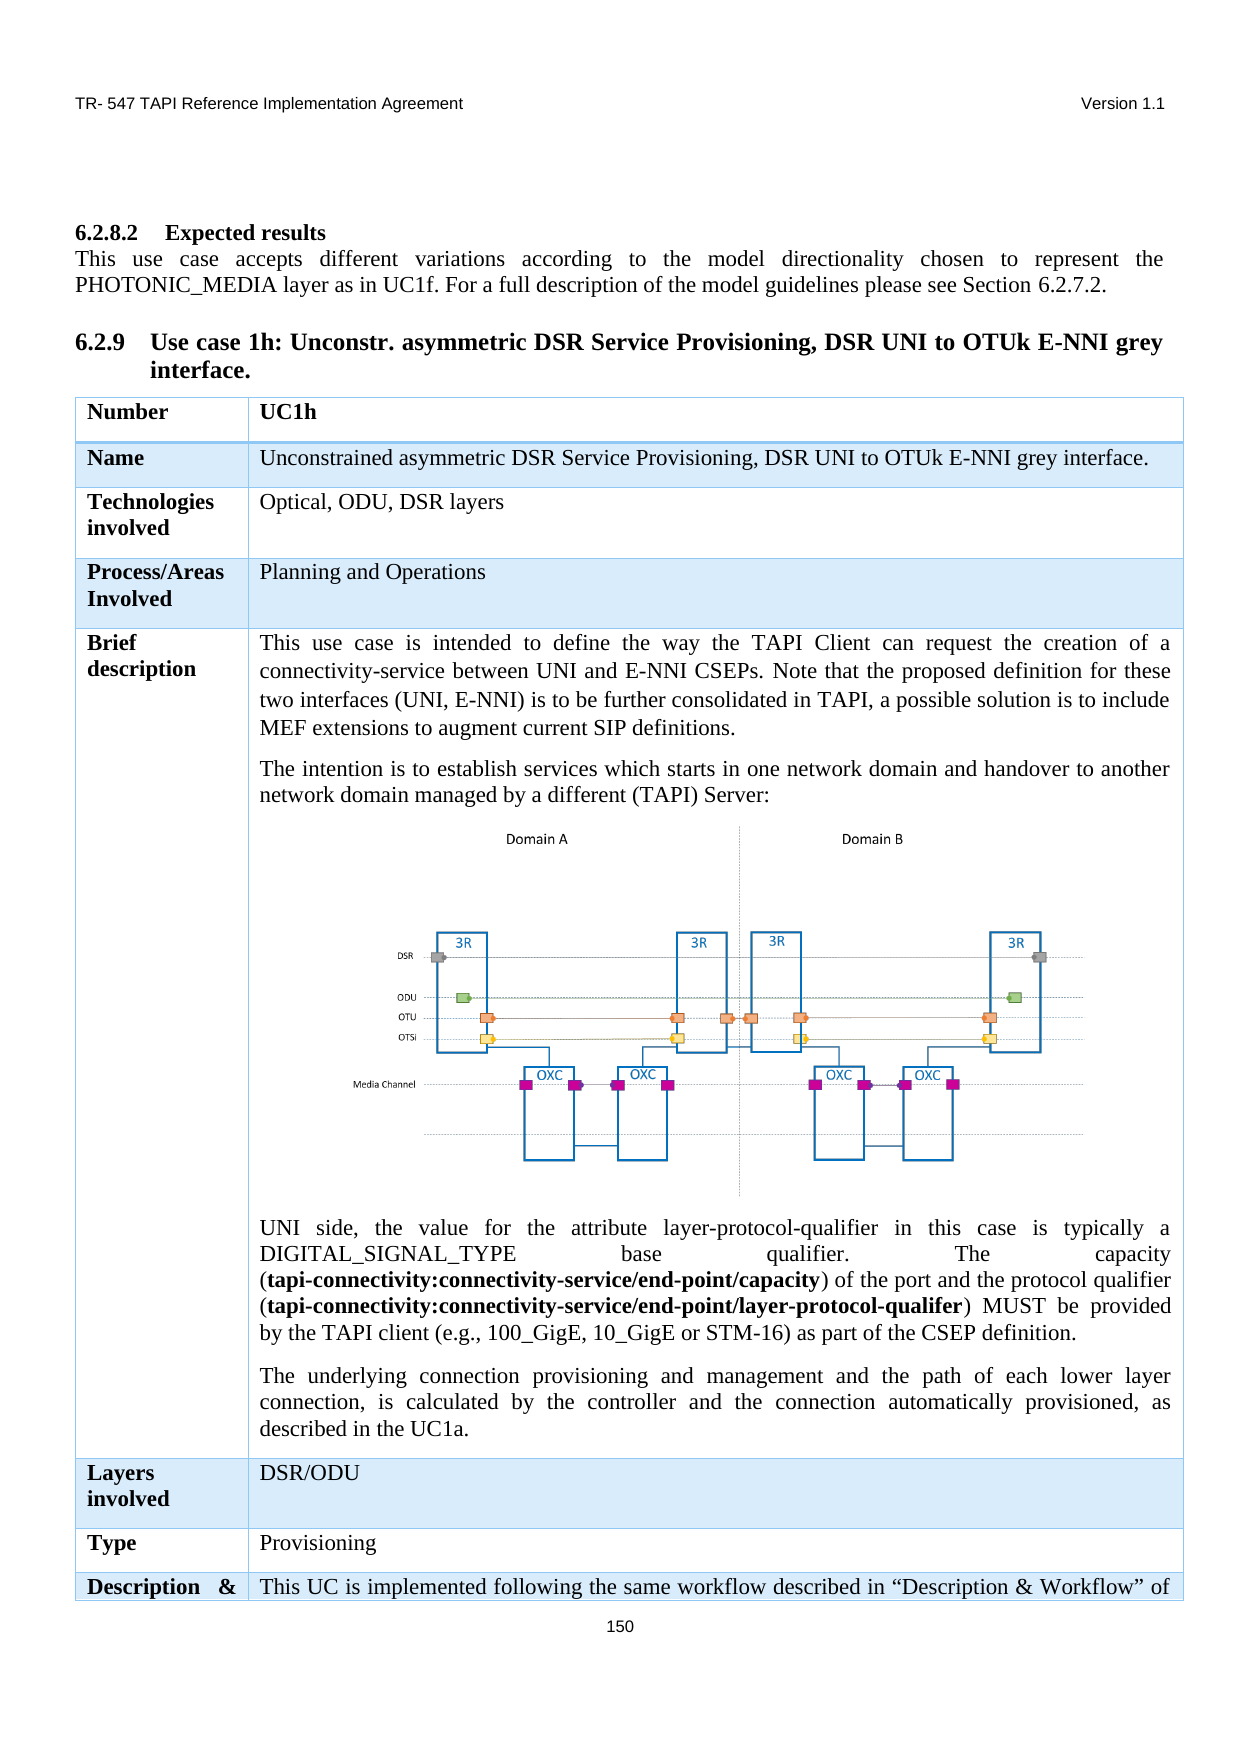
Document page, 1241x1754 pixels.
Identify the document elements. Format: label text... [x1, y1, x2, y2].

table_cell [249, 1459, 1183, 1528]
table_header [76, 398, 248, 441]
picture [346, 824, 1085, 1197]
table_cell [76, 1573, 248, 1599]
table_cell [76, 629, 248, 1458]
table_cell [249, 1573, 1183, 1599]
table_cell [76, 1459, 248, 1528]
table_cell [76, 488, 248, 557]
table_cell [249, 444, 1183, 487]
text This use case accepts different variations according to the model directionality chosen to represent the PHOTONIC_MEDIA layer as in UC1f. For a full description of the model guidelines please see Section 6.2.7.2. [75, 245, 1165, 298]
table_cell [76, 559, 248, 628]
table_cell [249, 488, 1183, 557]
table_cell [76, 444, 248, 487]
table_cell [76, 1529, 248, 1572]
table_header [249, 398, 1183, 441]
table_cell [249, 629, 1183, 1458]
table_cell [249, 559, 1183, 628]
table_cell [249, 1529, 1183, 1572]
subtitle Expected results [75, 218, 1165, 245]
subtitle Use case 1h: Unconstr. asymmetric DSR Service Provisioning, DSR UNI to OTUk E-NNI grey interface. [75, 327, 1165, 384]
